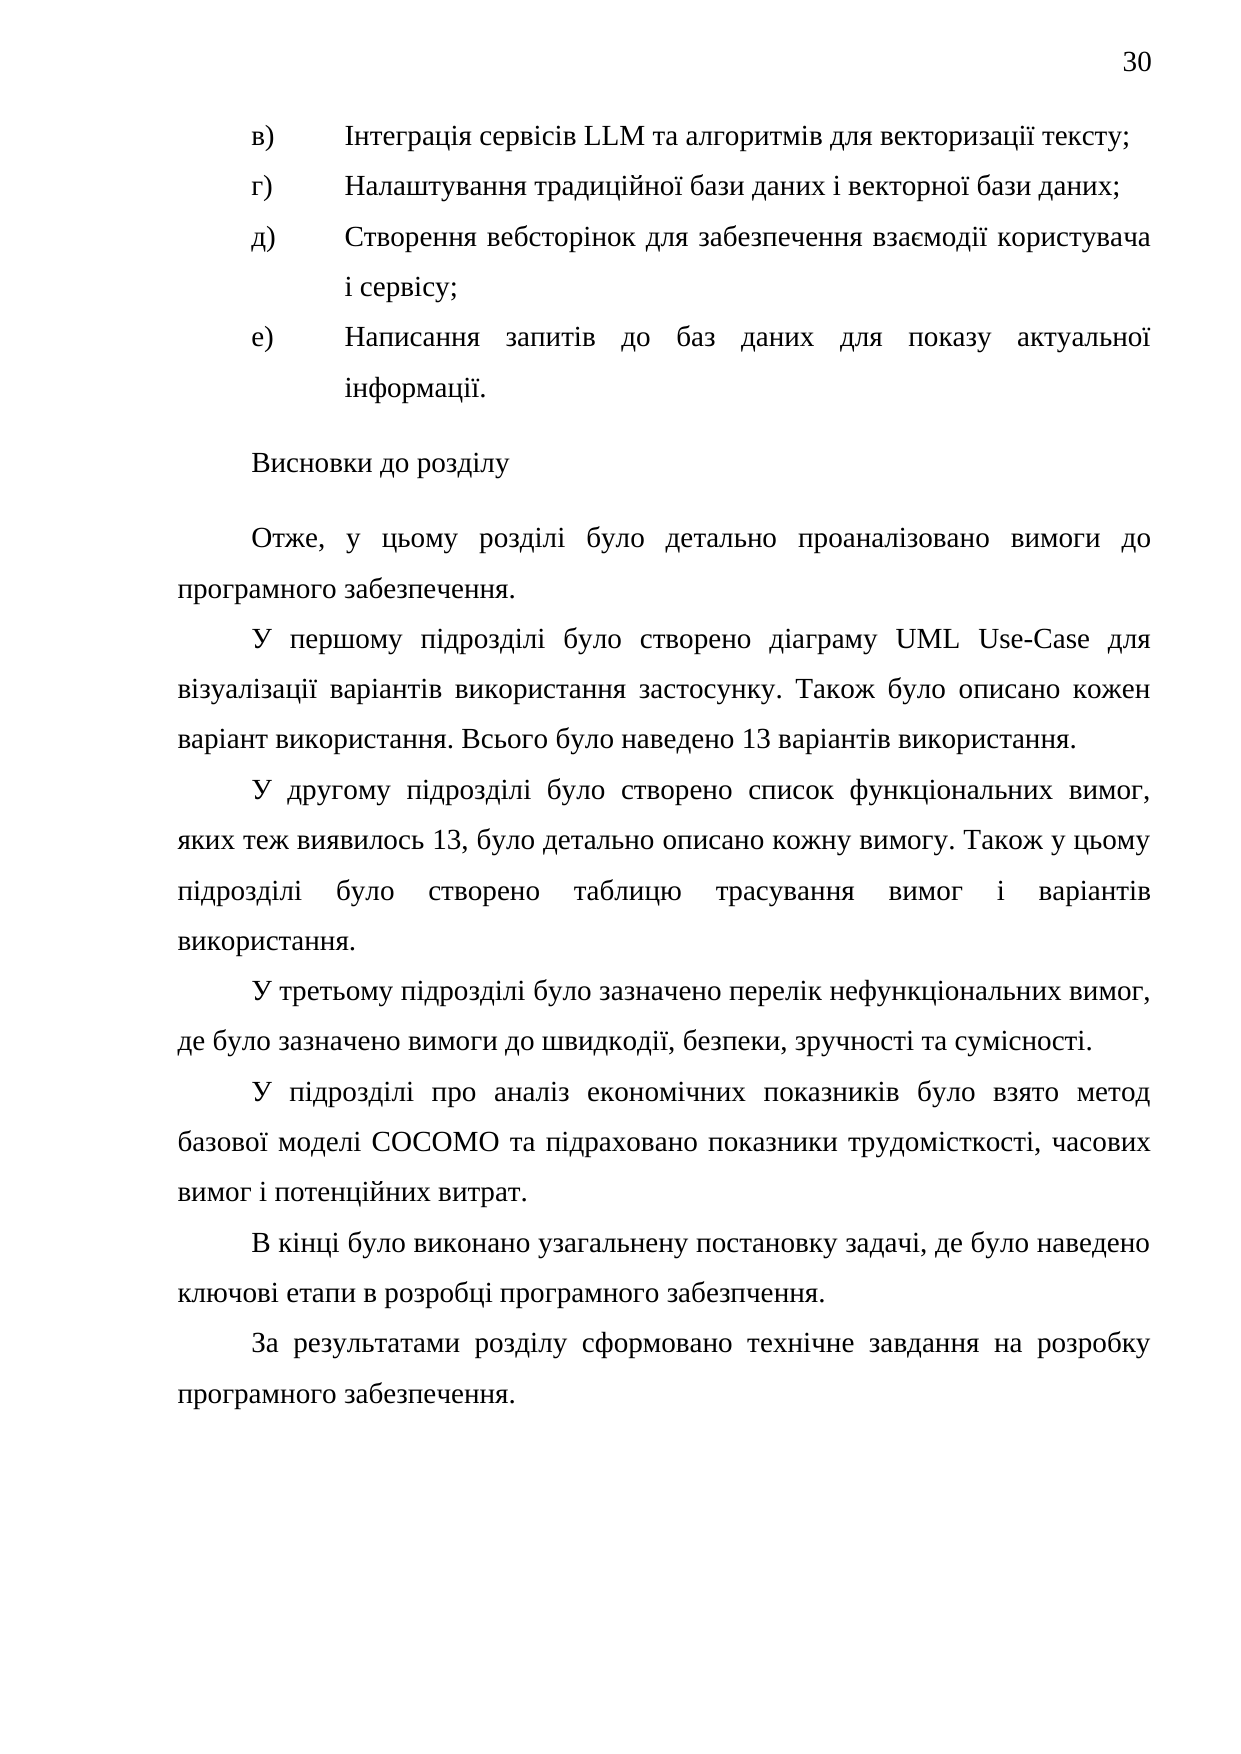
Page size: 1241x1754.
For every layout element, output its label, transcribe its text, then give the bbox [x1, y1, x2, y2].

text У підрозділі про аналіз економічних показників було взято метод базової моделі COCOMO та підраховано показники трудомісткості, часових вимог і потенційних витрат. [177, 1074, 1152, 1208]
list Налаштування традиційної бази даних і векторної бази даних; [251, 168, 1152, 202]
text У першому підрозділі було створено діаграму UML Use-Case для візуалізації варіантів використання застосунку. Також було описано кожен варіант використання. Всього було наведено 13 варіантів використання. [177, 621, 1152, 755]
text У другому підрозділі було створено список функціональних вимог, яких теж виявилось 13, було детально описано кожну вимогу. Також у цьому підрозділі було створено таблицю трасування вимог і варіантів використання. [177, 772, 1152, 956]
text У третьому підрозділі було зазначено перелік нефункціональних вимог, де було зазначено вимоги до швидкодії, безпеки, зручності та сумісності. [177, 973, 1152, 1057]
list Створення вебсторінок для забезпечення взаємодії користувача і сервісу; [251, 219, 1152, 303]
text За результатами розділу сформовано технічне завдання на розробку програмного забезпечення. [177, 1325, 1152, 1409]
text Отже, у цьому розділі було детально проаналізовано вимоги до програмного забезпечення. [177, 520, 1152, 604]
list Написання запитів до баз даних для показу актуальної інформації. [251, 319, 1152, 403]
list Інтеграція сервісів LLM та алгоритмів для векторизації тексту; [251, 118, 1152, 152]
subtitle Висновки до розділу [251, 445, 1152, 479]
text В кінці було виконано узагальнену постановку задачі, де було наведено ключові етапи в розробці програмного забезпчення. [177, 1225, 1152, 1309]
